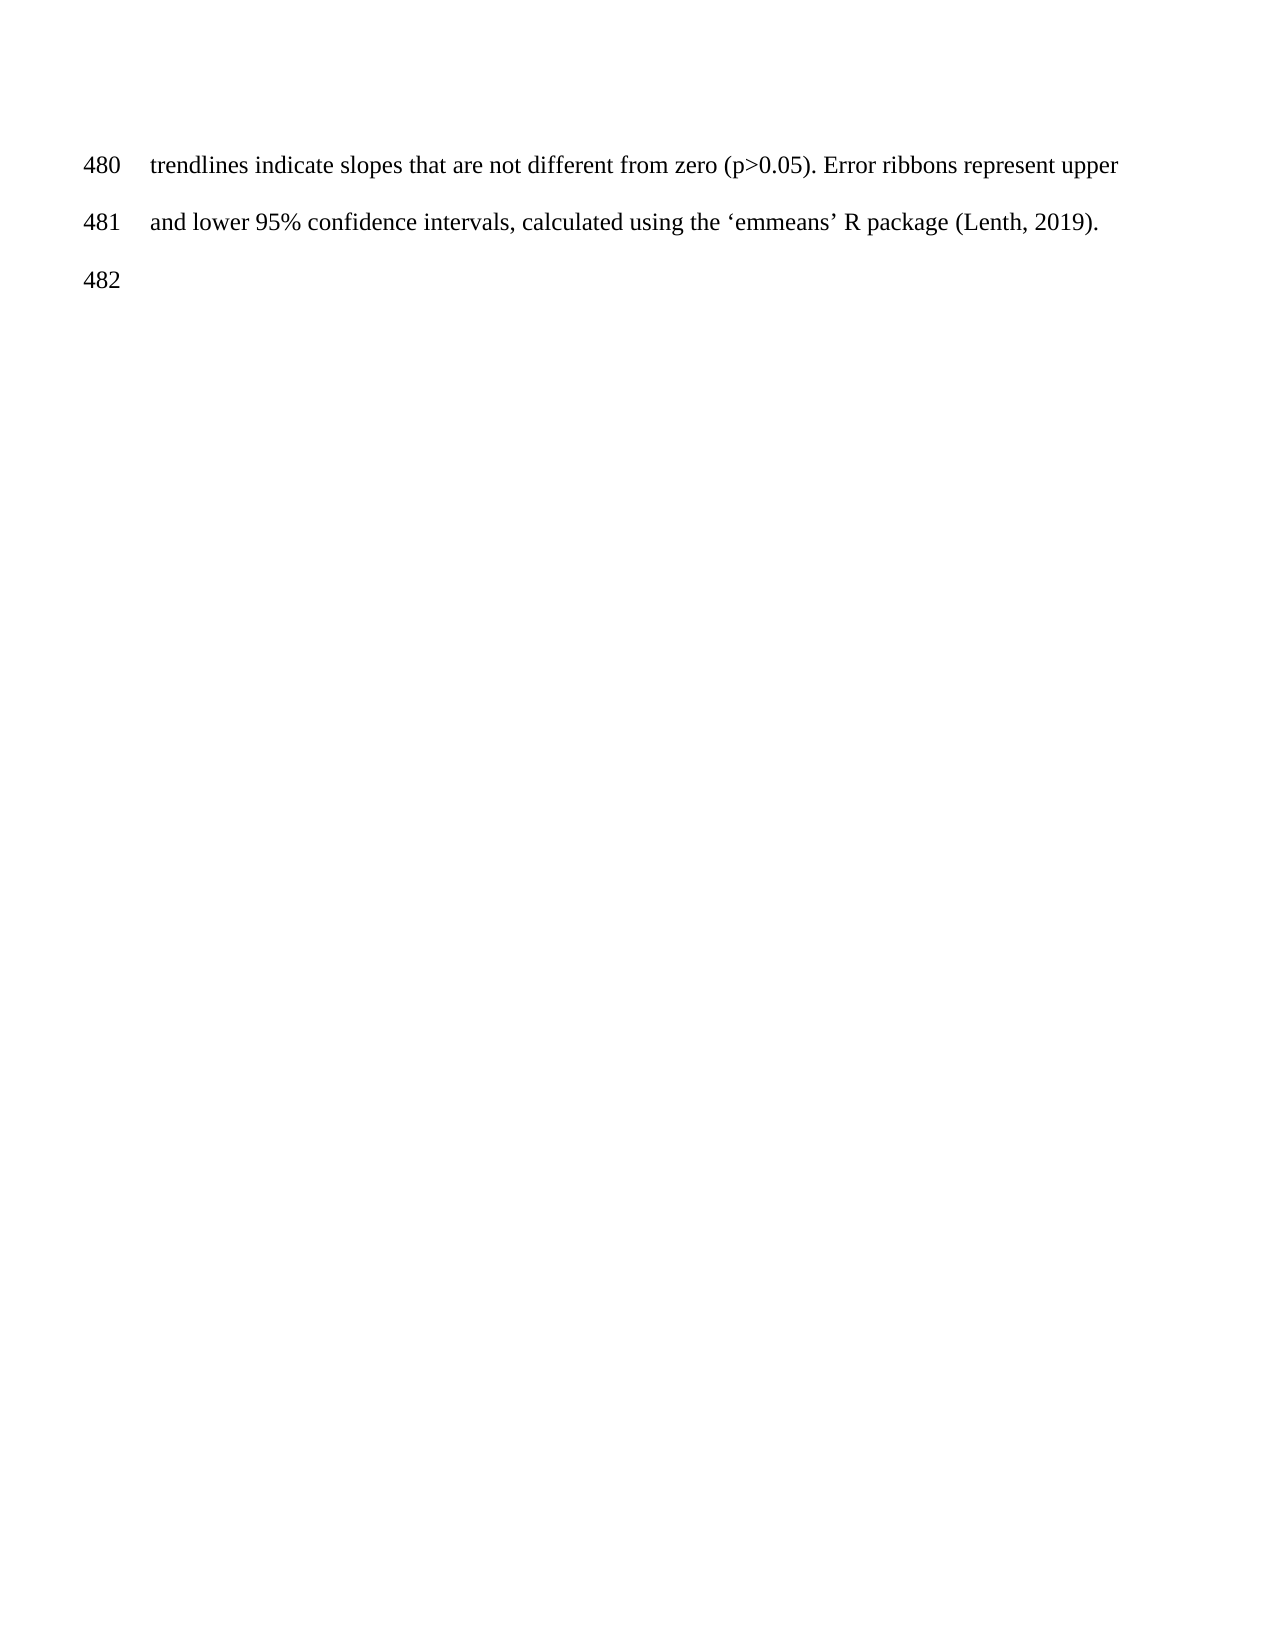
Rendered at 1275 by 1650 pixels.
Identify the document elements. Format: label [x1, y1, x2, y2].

text [150, 150, 1125, 236]
